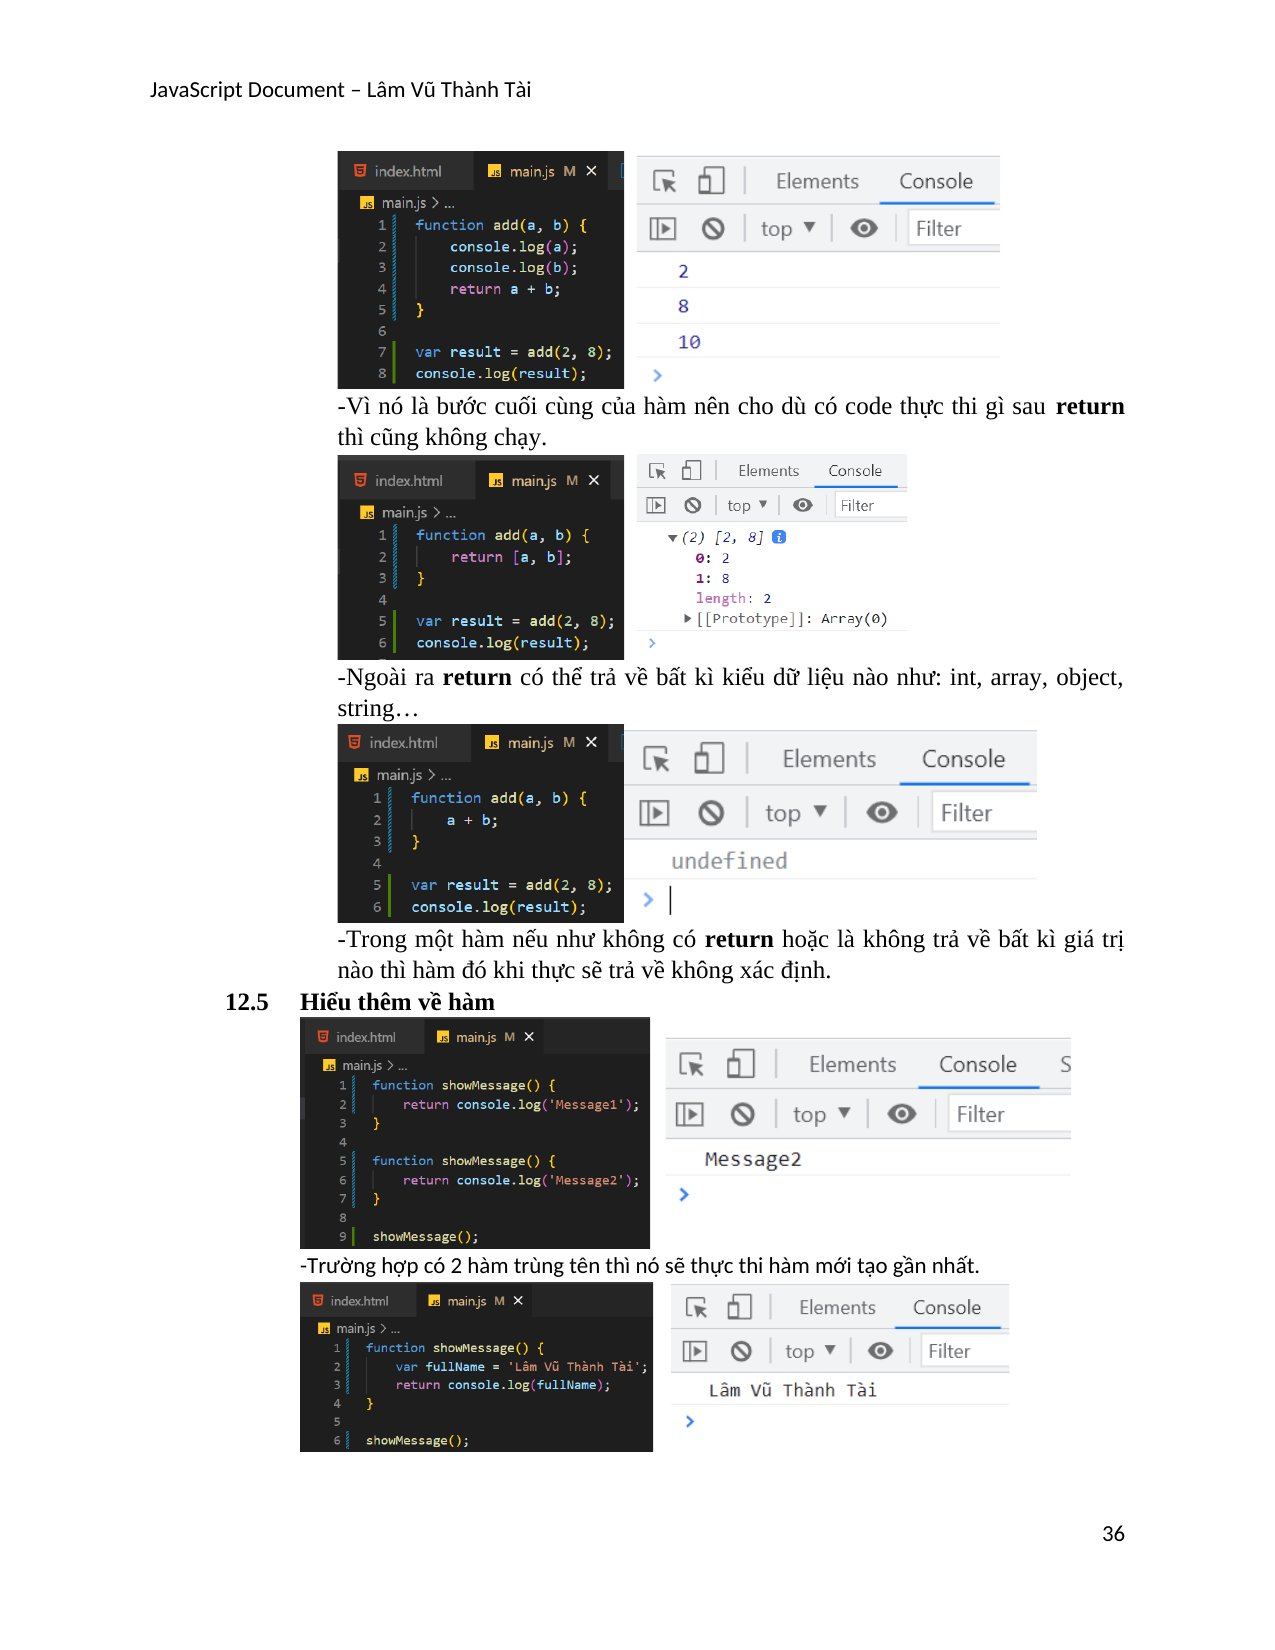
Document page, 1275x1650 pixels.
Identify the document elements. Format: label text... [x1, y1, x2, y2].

list -Ngoài ra return có thể trả về bất kì kiểu dữ liệu nào như: int, array, object, string… [337, 662, 1125, 722]
picture [636, 150, 1001, 389]
picture [337, 151, 625, 389]
list Hiểu thêm về hàm [225, 987, 1125, 1015]
list -Trong một hàm nếu như không có return hoặc là không trả về bất kì giá trị nào thì hàm đó khi thực sẽ trả về không xác định. [337, 924, 1125, 984]
list -Trường hợp có 2 hàm trùng tên thì nó sẽ thực thi hàm mới tạo gần nhất. [300, 1251, 1125, 1279]
picture [337, 724, 1037, 923]
picture [665, 1033, 1072, 1249]
picture [636, 453, 908, 660]
picture [300, 1282, 654, 1452]
picture [337, 455, 625, 660]
list -Vì nó là bước cuối cùng của hàm nên cho dù có code thực thi gì sau return thì cũng không chạy. [337, 391, 1125, 451]
picture [670, 1281, 1010, 1452]
picture [300, 1017, 650, 1249]
